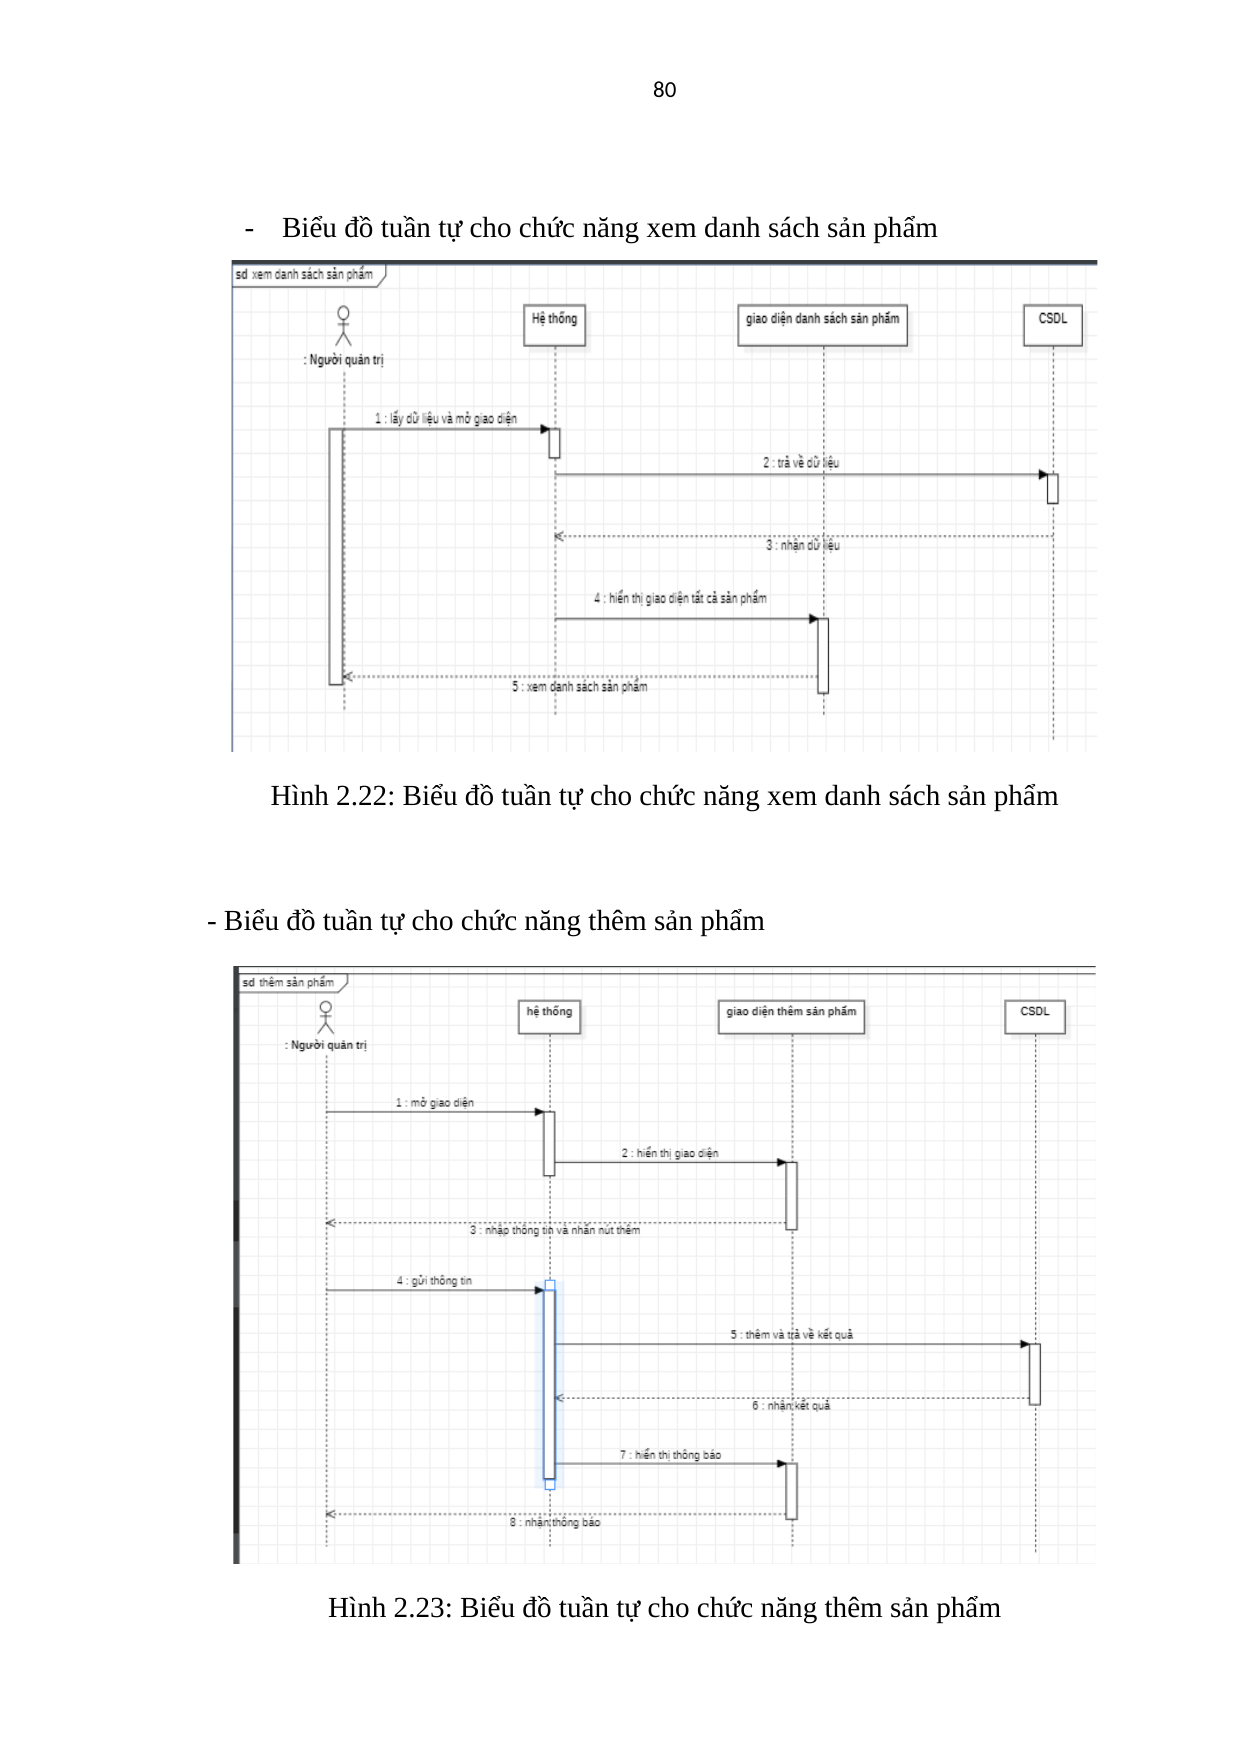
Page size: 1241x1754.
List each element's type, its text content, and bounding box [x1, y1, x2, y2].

picture [233, 966, 1096, 1564]
text Hình 2.23: Biểu đồ tuần tự cho chức năng thêm sản phẩm [207, 1590, 1122, 1623]
list Biểu đồ tuần tự cho chức năng xem danh sách sản phẩm [244, 211, 1122, 244]
text Hình 2.22: Biểu đồ tuần tự cho chức năng xem danh sách sản phẩm [207, 778, 1122, 811]
picture [231, 260, 1098, 752]
text - Biểu đồ tuần tự cho chức năng thêm sản phẩm [207, 903, 1122, 937]
